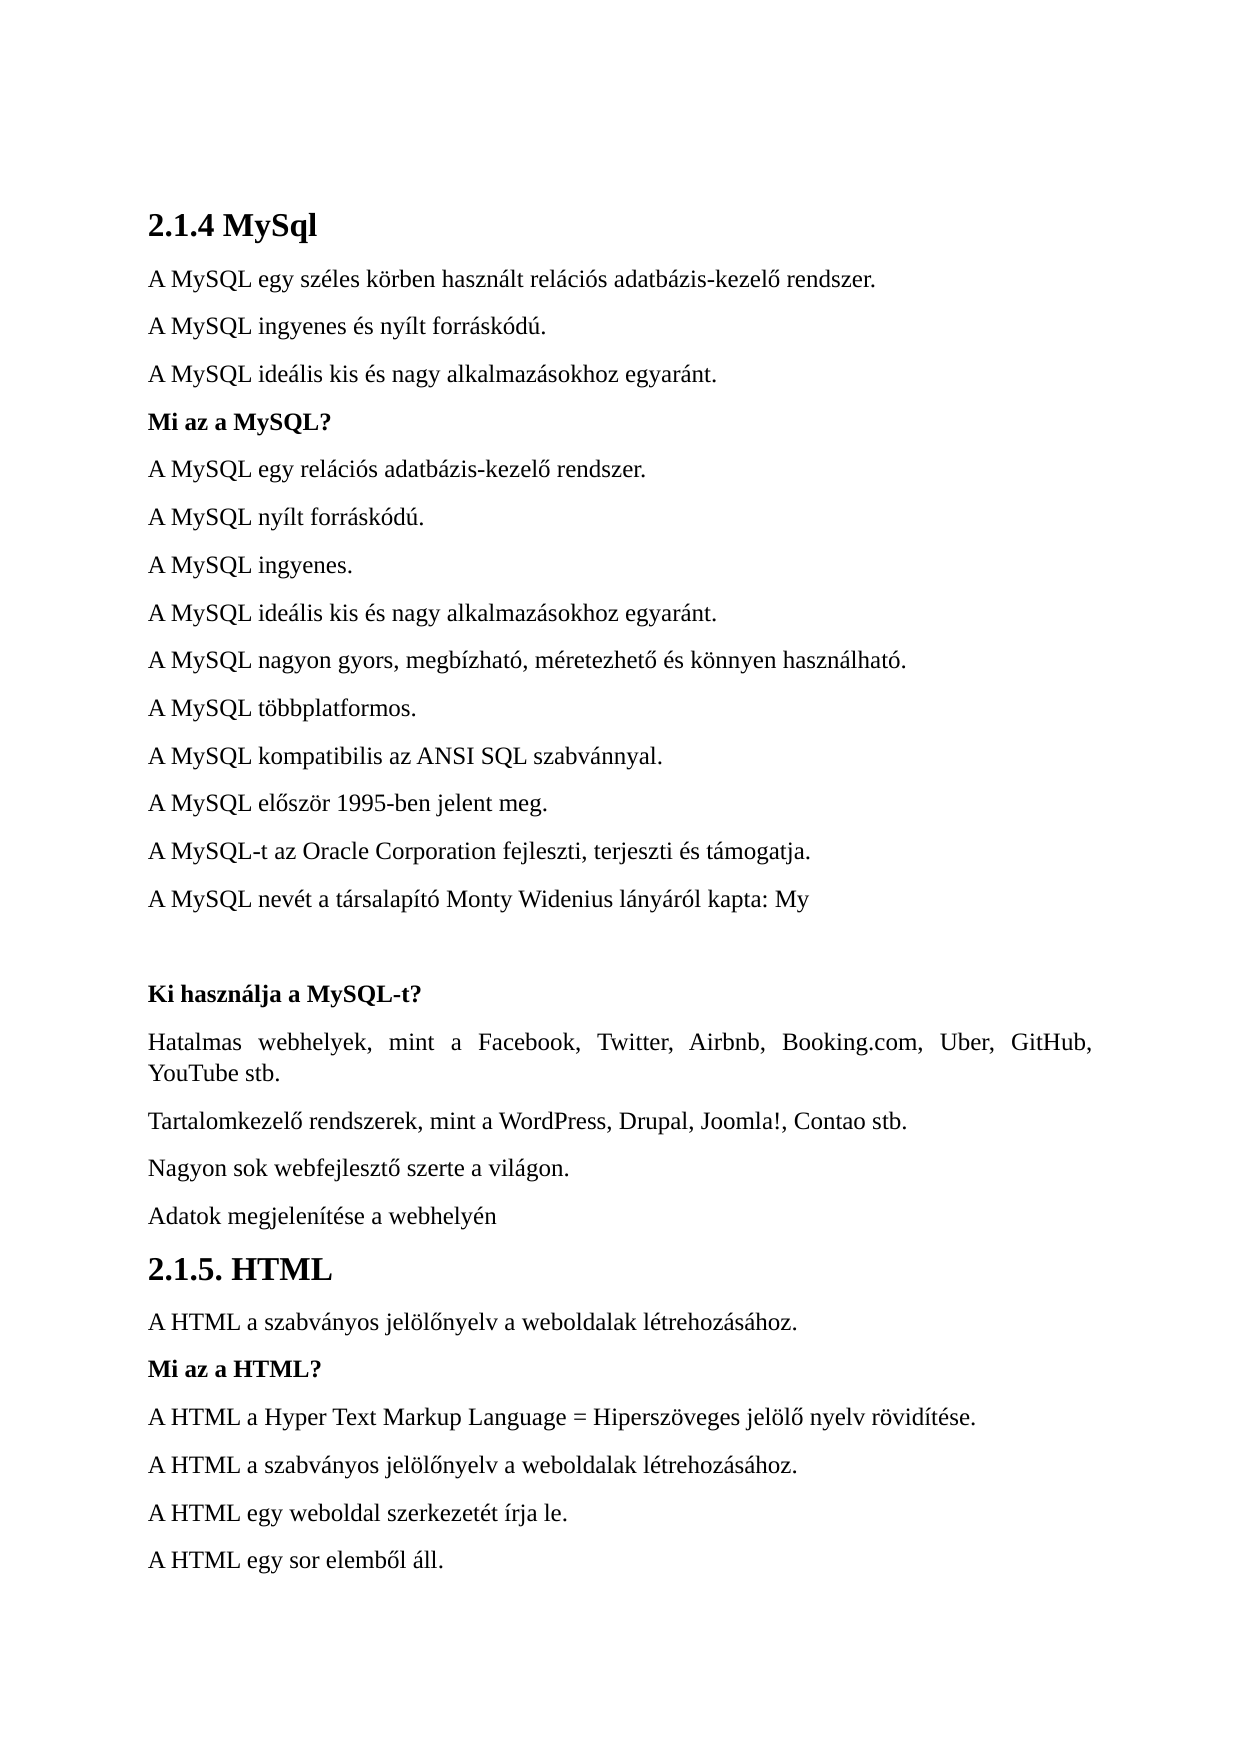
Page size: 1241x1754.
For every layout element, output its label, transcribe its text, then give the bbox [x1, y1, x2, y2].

text A MySQL nevét a társalapító Monty Widenius lányáról kapta: My [148, 884, 1093, 913]
text Mi az a MySQL? [148, 407, 1093, 436]
text A MySQL többplatformos. [148, 693, 1093, 722]
text A HTML a szabványos jelölőnyelv a weboldalak létrehozásához. [148, 1450, 1093, 1479]
text Ki használja a MySQL-t? [148, 979, 1093, 1008]
text A HTML egy sor elemből áll. [148, 1545, 1093, 1574]
text A MySQL nagyon gyors, megbízható, méretezhető és könnyen használható. [148, 645, 1093, 674]
text Hatalmas webhelyek, mint a Facebook, Twitter, Airbnb, Booking.com, Uber, GitHub, YouTube stb. [148, 1027, 1093, 1087]
text A MySQL nyílt forráskódú. [148, 502, 1093, 531]
text A MySQL ideális kis és nagy alkalmazásokhoz egyaránt. [148, 359, 1093, 388]
text Nagyon sok webfejlesztő szerte a világon. [148, 1153, 1093, 1182]
text A MySQL egy relációs adatbázis-kezelő rendszer. [148, 454, 1093, 483]
text 2.1.5. HTML [148, 1249, 1093, 1287]
text A MySQL ingyenes és nyílt forráskódú. [148, 311, 1093, 340]
text A HTML egy weboldal szerkezetét írja le. [148, 1498, 1093, 1526]
text A MySQL először 1995-ben jelent meg. [148, 788, 1093, 817]
text Tartalomkezelő rendszerek, mint a WordPress, Drupal, Joomla!, Contao stb. [148, 1106, 1093, 1134]
text A HTML a szabványos jelölőnyelv a weboldalak létrehozásához. [148, 1307, 1093, 1336]
text A MySQL-t az Oracle Corporation fejleszti, terjeszti és támogatja. [148, 836, 1093, 865]
text A MySQL ingyenes. [148, 550, 1093, 579]
text A MySQL ideális kis és nagy alkalmazásokhoz egyaránt. [148, 598, 1093, 626]
text A MySQL egy széles körben használt relációs adatbázis-kezelő rendszer. [148, 264, 1093, 292]
text 2.1.4 MySql [148, 206, 1093, 244]
text A HTML a Hyper Text Markup Language = Hiperszöveges jelölő nyelv rövidítése. [148, 1402, 1093, 1431]
text Mi az a HTML? [148, 1354, 1093, 1383]
text Adatok megjelenítése a webhelyén [148, 1201, 1093, 1230]
text A MySQL kompatibilis az ANSI SQL szabvánnyal. [148, 741, 1093, 769]
